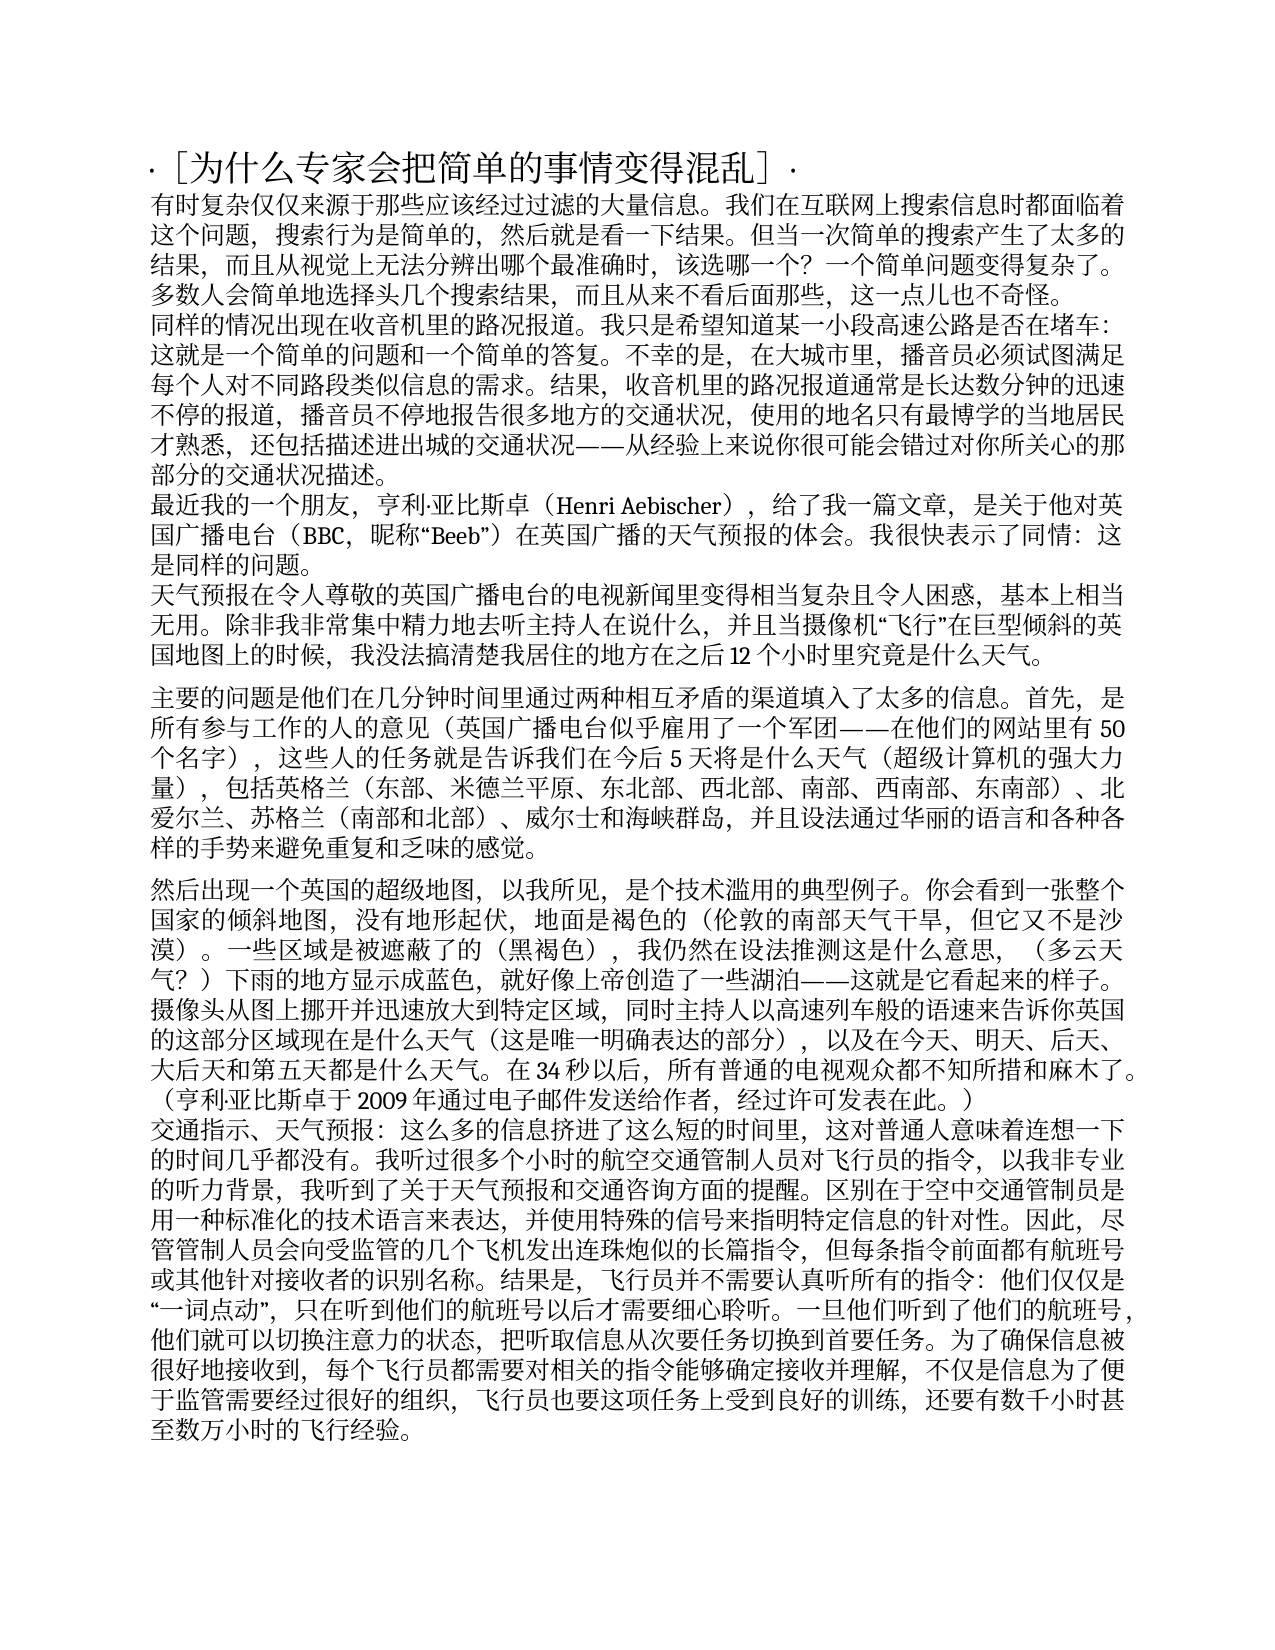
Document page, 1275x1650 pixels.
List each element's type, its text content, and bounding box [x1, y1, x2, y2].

text 同样的情况出现在收音机里的路况报道。我只是希望知道某一小段高速公路是否在堵车：这就是一个简单的问题和一个简单的答复。不幸的是，在大城市里，播音员必须试图满足每个人对不同路段类似信息的需求。结果，收音机里的路况报道通常是长达数分钟的迅速不停的报道，播音员不停地报告很多地方的交通状况，使用的地名只有最博学的当地居民才熟悉，还包括描述进出城的交通状况——从经验上来说你很可能会错过对你所关心的那部分的交通状况描述。 [150, 311, 1125, 491]
text 最近我的一个朋友，亨利·亚比斯卓（Henri Aebischer），给了我一篇文章，是关于他对英国广播电台（BBC，昵称“Beeb”）在英国广播的天气预报的体会。我很快表示了同情：这是同样的问题。 [150, 491, 1125, 581]
text 主要的问题是他们在几分钟时间里通过两种相互矛盾的渠道填入了太多的信息。首先，是所有参与工作的人的意见（英国广播电台似乎雇用了一个军团——在他们的网站里有50个名字），这些人的任务就是告诉我们在今后5天将是什么天气（超级计算机的强大力量），包括英格兰（东部、米德兰平原、东北部、西北部、南部、西南部、东南部）、北爱尔兰、苏格兰（南部和北部）、威尔士和海峡群岛，并且设法通过华丽的语言和各种各样的手势来避免重复和乏味的感觉。 [150, 683, 1125, 863]
text 天气预报在令人尊敬的英国广播电台的电视新闻里变得相当复杂且令人困惑，基本上相当无用。除非我非常集中精力地去听主持人在说什么，并且当摄像机“飞行”在巨型倾斜的英国地图上的时候，我没法搞清楚我居住的地方在之后12个小时里究竟是什么天气。 [150, 581, 1125, 671]
text ·［为什么专家会把简单的事情变得混乱］· [150, 150, 1125, 191]
text 有时复杂仅仅来源于那些应该经过过滤的大量信息。我们在互联网上搜索信息时都面临着这个问题，搜索行为是简单的，然后就是看一下结果。但当一次简单的搜索产生了太多的结果，而且从视觉上无法分辨出哪个最准确时，该选哪一个？一个简单问题变得复杂了。多数人会简单地选择头几个搜索结果，而且从来不看后面那些，这一点儿也不奇怪。 [150, 191, 1125, 311]
text 交通指示、天气预报：这么多的信息挤进了这么短的时间里，这对普通人意味着连想一下的时间几乎都没有。我听过很多个小时的航空交通管制人员对飞行员的指令，以我非专业的听力背景，我听到了关于天气预报和交通咨询方面的提醒。区别在于空中交通管制员是用一种标准化的技术语言来表达，并使用特殊的信号来指明特定信息的针对性。因此，尽管管制人员会向受监管的几个飞机发出连珠炮似的长篇指令，但每条指令前面都有航班号或其他针对接收者的识别名称。结果是，飞行员并不需要认真听所有的指令：他们仅仅是“一词点动”，只在听到他们的航班号以后才需要细心聆听。一旦他们听到了他们的航班号，他们就可以切换注意力的状态，把听取信息从次要任务切换到首要任务。为了确保信息被很好地接收到，每个飞行员都需要对相关的指令能够确定接收并理解，不仅是信息为了便于监管需要经过很好的组织，飞行员也要这项任务上受到良好的训练，还要有数千小时甚至数万小时的飞行经验。 [150, 1116, 1125, 1446]
text 然后出现一个英国的超级地图，以我所见，是个技术滥用的典型例子。你会看到一张整个国家的倾斜地图，没有地形起伏，地面是褐色的（伦敦的南部天气干旱，但它又不是沙漠）。一些区域是被遮蔽了的（黑褐色），我仍然在设法推测这是什么意思，（多云天气？）下雨的地方显示成蓝色，就好像上帝创造了一些湖泊——这就是它看起来的样子。摄像头从图上挪开并迅速放大到特定区域，同时主持人以高速列车般的语速来告诉你英国的这部分区域现在是什么天气（这是唯一明确表达的部分），以及在今天、明天、后天、大后天和第五天都是什么天气。在34秒以后，所有普通的电视观众都不知所措和麻木了。（亨利·亚比斯卓于2009年通过电子邮件发送给作者，经过许可发表在此。） [150, 876, 1125, 1116]
